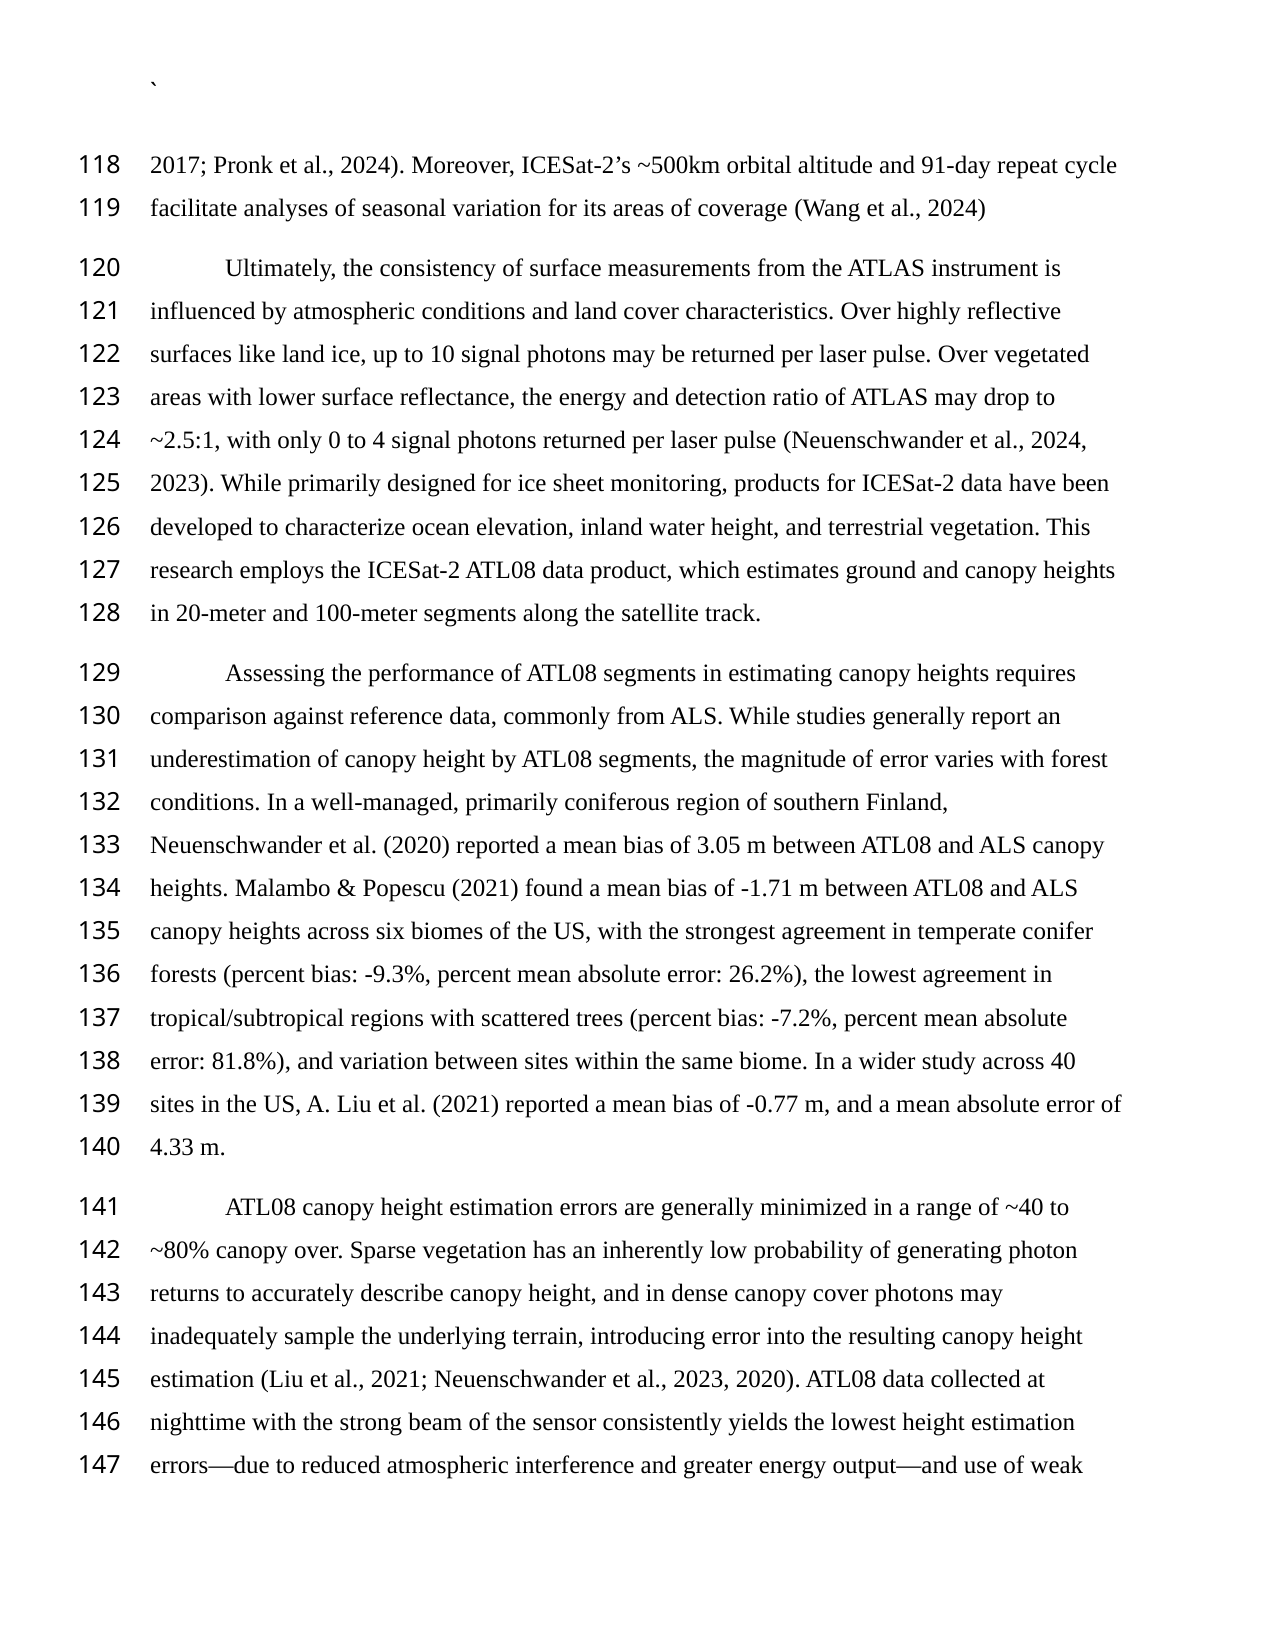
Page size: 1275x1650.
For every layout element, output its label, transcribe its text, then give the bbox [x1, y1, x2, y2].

text Assessing the performance of ATL08 segments in estimating canopy heights requires comparison against reference data, commonly from ALS. While studies generally report an underestimation of canopy height by ATL08 segments, the magnitude of error varies with forest conditions. In a well-managed, primarily coniferous region of southern Finland, Neuenschwander et al. (2020) reported a mean bias of 3.05 m between ATL08 and ALS canopy heights. Malambo & Popescu (2021) found a mean bias of -1.71 m between ATL08 and ALS canopy heights across six biomes of the US, with the strongest agreement in temperate conifer forests (percent bias: -9.3%, percent mean absolute error: 26.2%), the lowest agreement in tropical/subtropical regions with scattered trees (percent bias: -7.2%, percent mean absolute error: 81.8%), and variation between sites within the same biome. In a wider study across 40 sites in the US, A. Liu et al. (2021) reported a mean bias of -0.77 m, and a mean absolute error of 4.33 m. [150, 658, 1125, 1161]
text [150, 1192, 1125, 1479]
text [150, 150, 1125, 222]
text Ultimately, the consistency of surface measurements from the ATLAS instrument is influenced by atmospheric conditions and land cover characteristics. Over highly reflective surfaces like land ice, up to 10 signal photons may be returned per laser pulse. Over vegetated areas with lower surface reflectance, the energy and detection ratio of ATLAS may drop to ~2.5:1, with only 0 to 4 signal photons returned per laser pulse (Neuenschwander et al., 2024, 2023). While primarily designed for ice sheet monitoring, products for ICESat-2 data have been developed to characterize ocean elevation, inland water height, and terrestrial vegetation. This research employs the ICESat-2 ATL08 data product, which estimates ground and canopy heights in 20-meter and 100-meter segments along the satellite track. [150, 253, 1125, 627]
